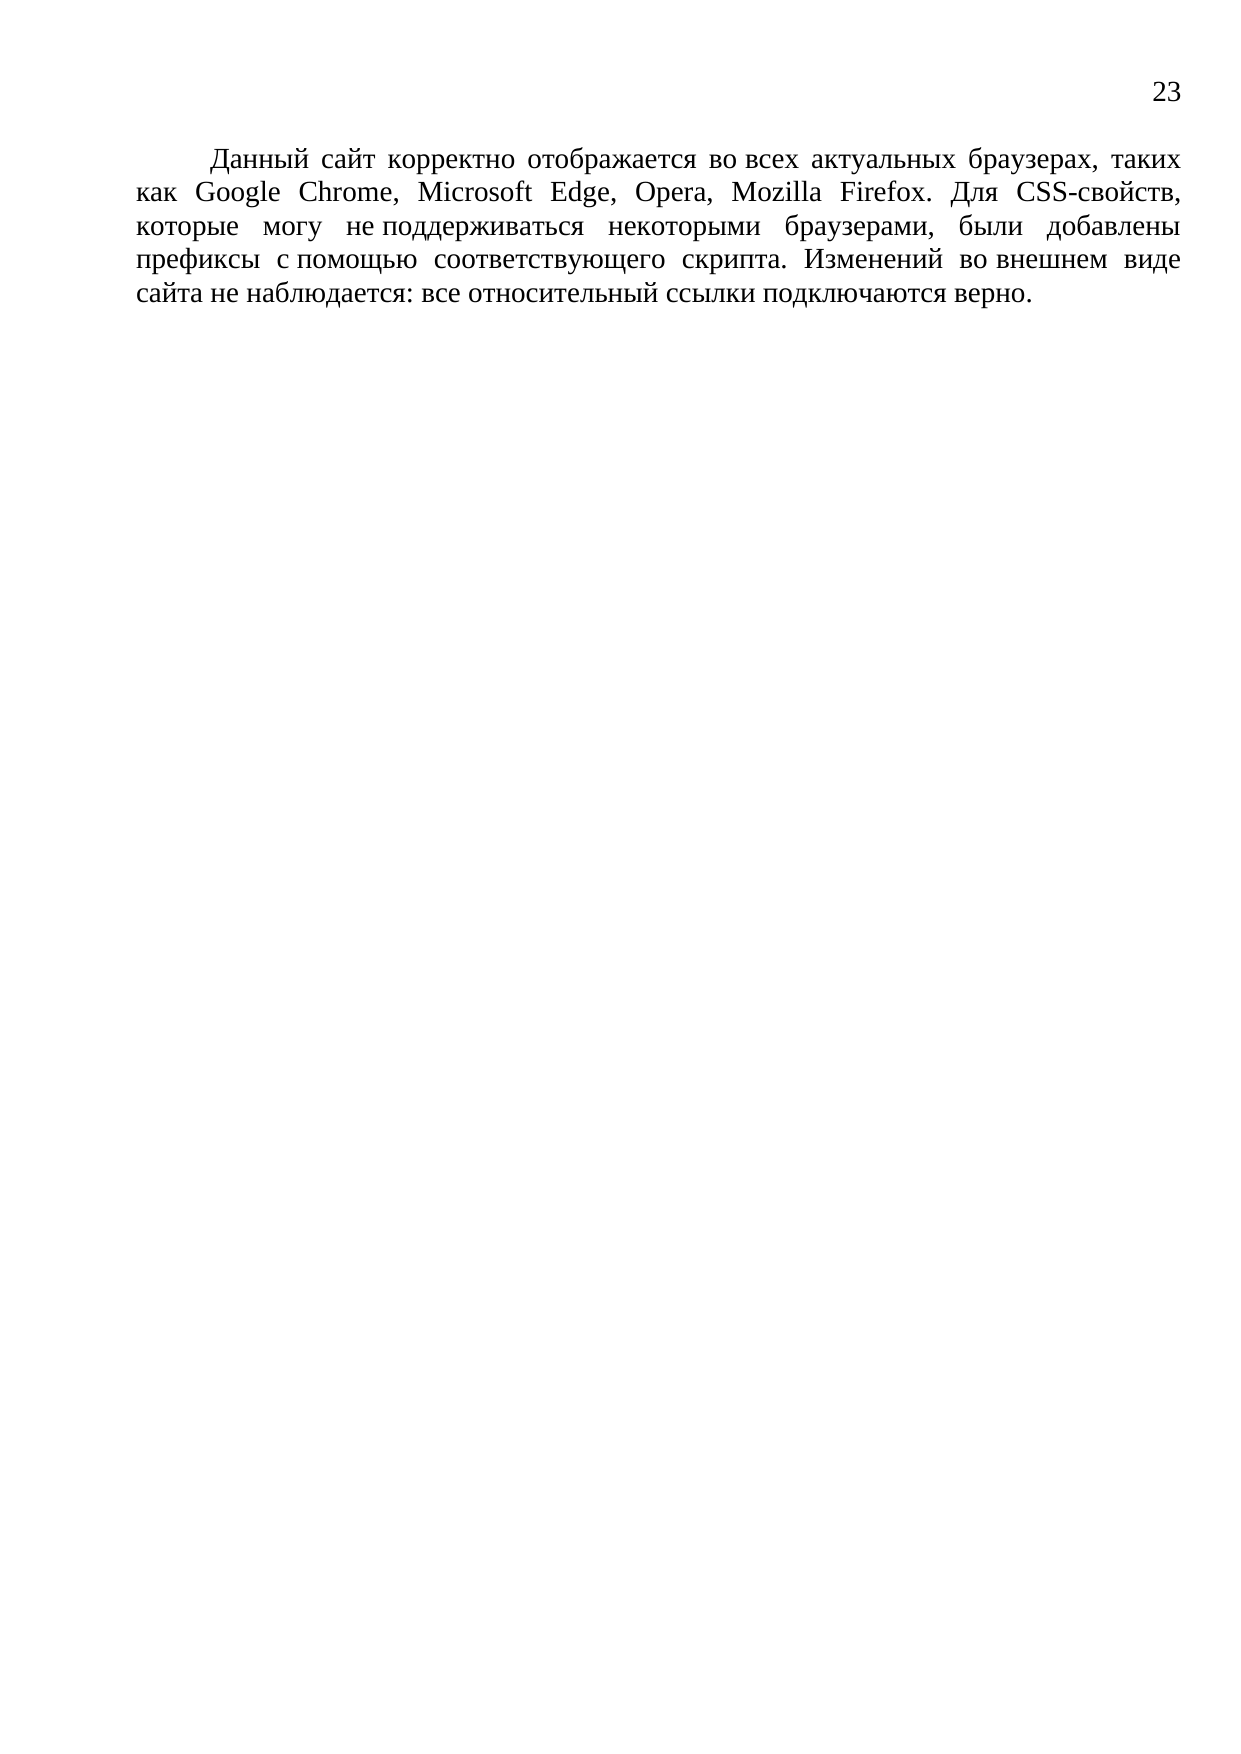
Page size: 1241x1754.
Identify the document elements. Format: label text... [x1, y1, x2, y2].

text Данный сайт корректно отображается во всех актуальных браузерах, таких как Google Chrome, Microsoft Edge, Opera, Mozilla Firefox. Для CSS-свойств, которые могу не поддерживаться некоторыми браузерами, были добавлены префиксы с помощью соответствующего скрипта. Изменений во внешнем виде сайта не наблюдается: все относительный ссылки подключаются верно. [136, 141, 1181, 309]
